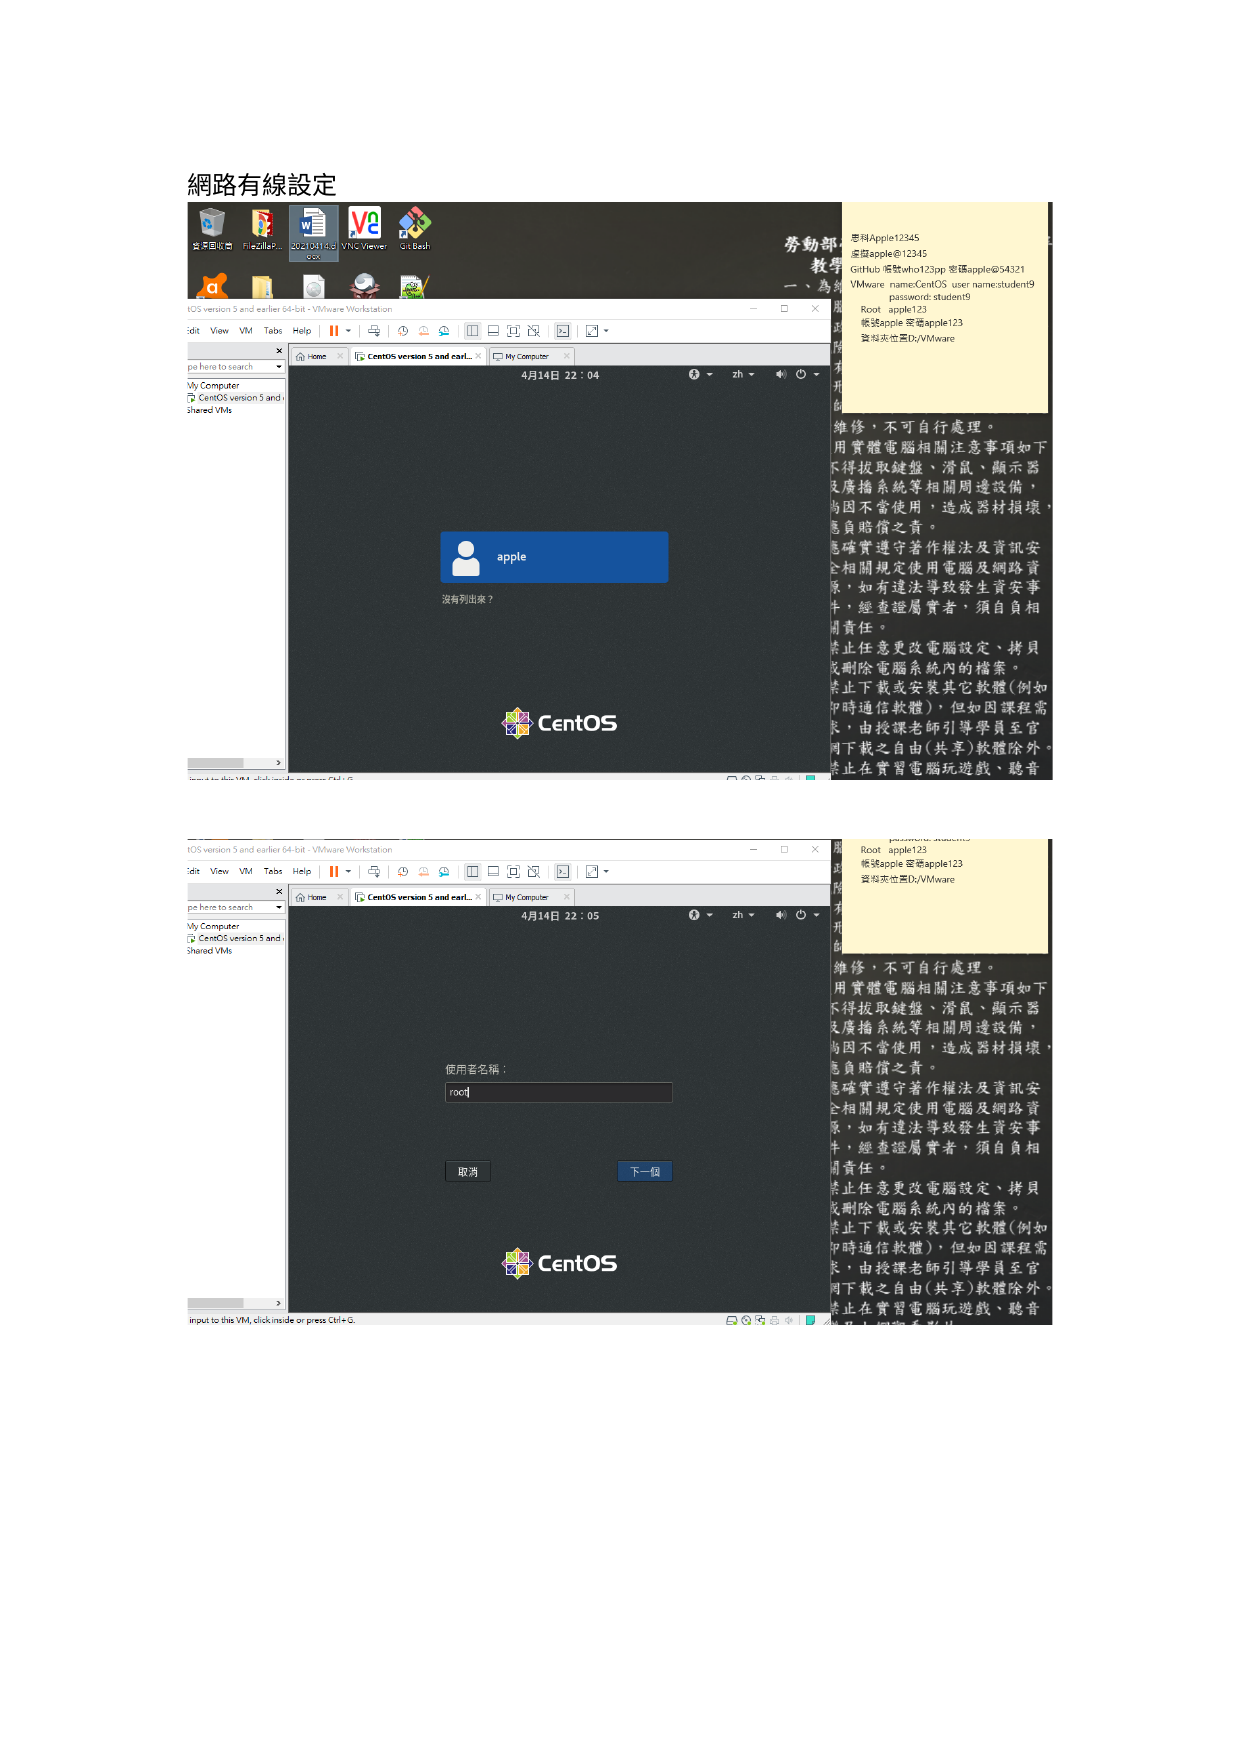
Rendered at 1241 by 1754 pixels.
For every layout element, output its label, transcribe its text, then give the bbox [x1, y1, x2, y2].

picture [187, 202, 1053, 780]
text 網路有線設定 [187, 164, 1053, 202]
picture [187, 839, 1053, 1325]
